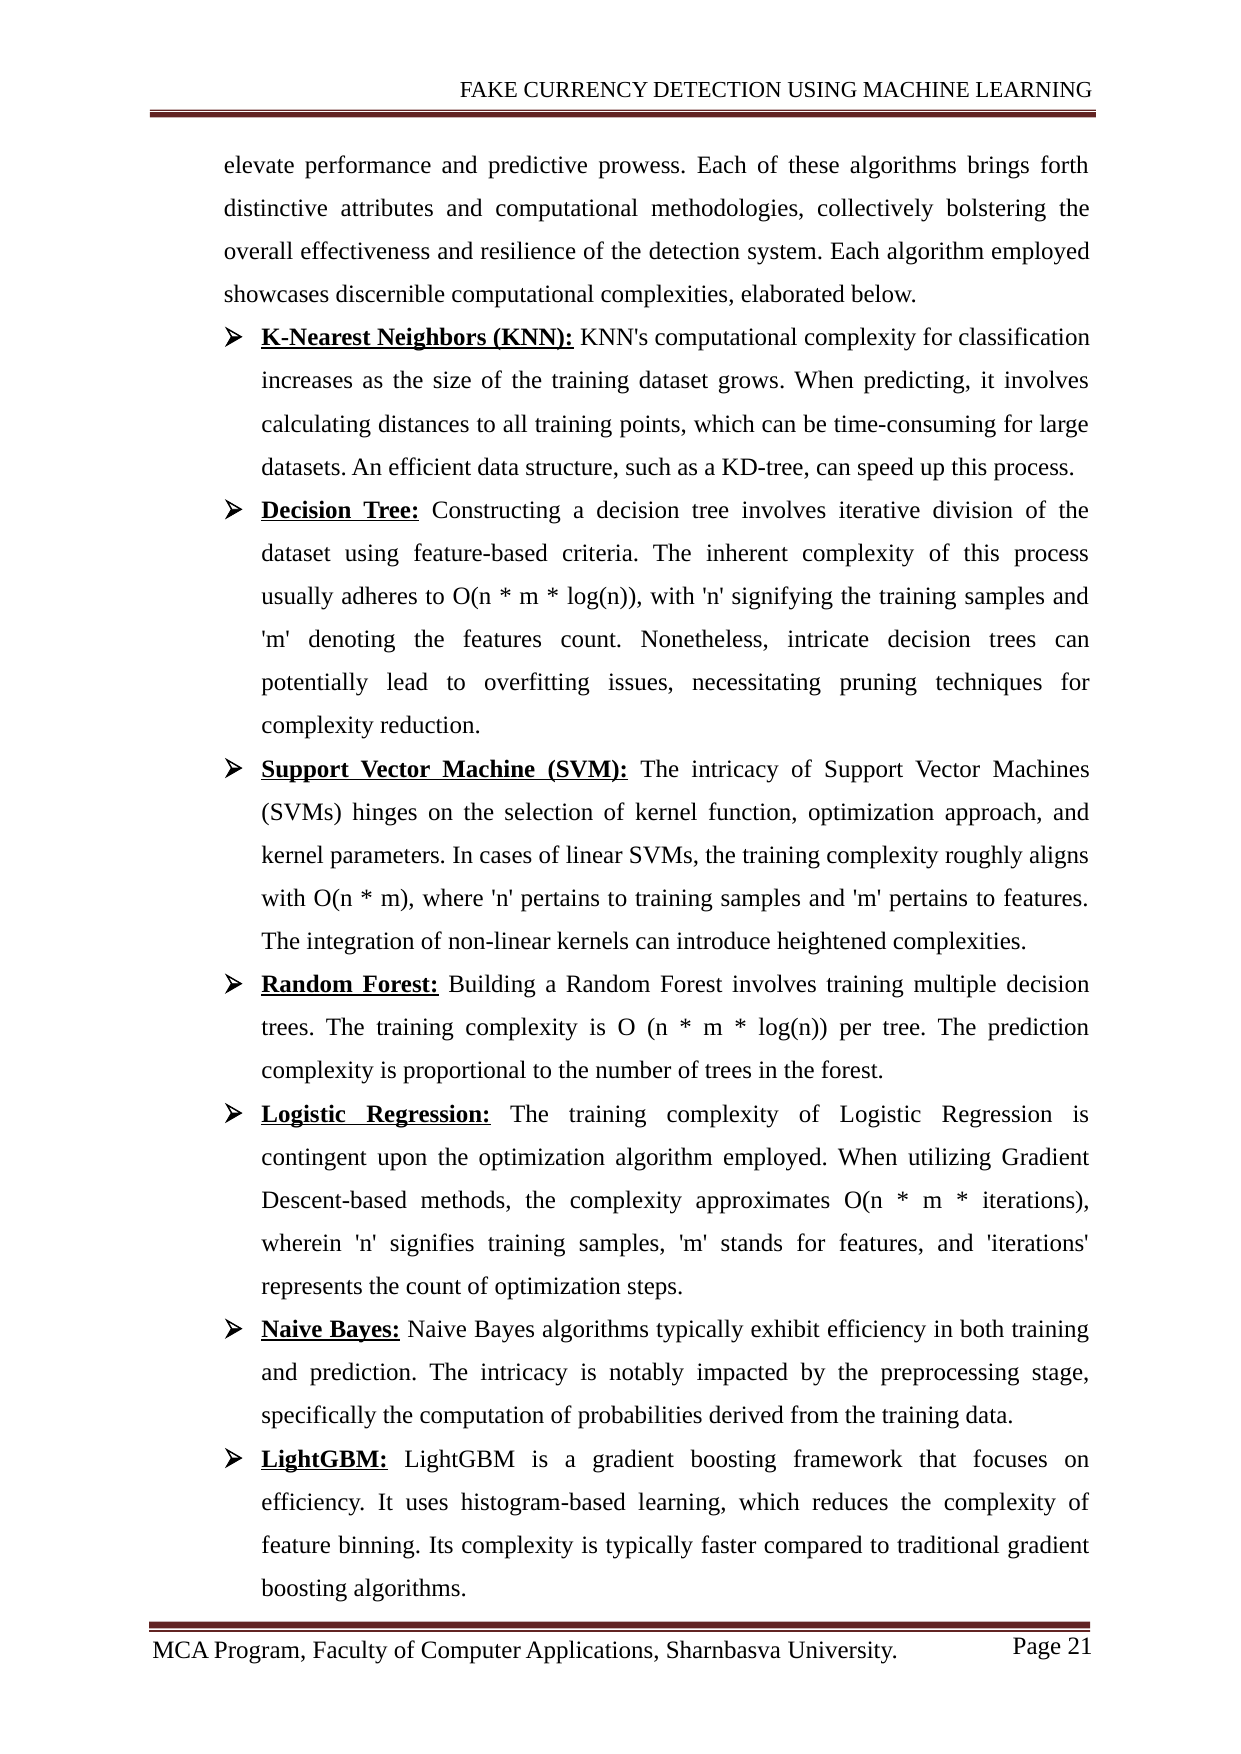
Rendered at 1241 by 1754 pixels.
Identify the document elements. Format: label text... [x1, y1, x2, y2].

list K-Nearest Neighbors (KNN): KNN's computational complexity for classification increases as the size of the training dataset grows. When predicting, it involves calculating distances to all training points, which can be time-consuming for large datasets. An efficient data structure, such as a KD-tree, can speed up this process. [224, 322, 1090, 481]
list Support Vector Machine (SVM): The intricacy of Support Vector Machines (SVMs) hinges on the selection of kernel function, optimization approach, and kernel parameters. In cases of linear SVMs, the training complexity roughly aligns with O(n * m), where 'n' pertains to training samples and 'm' pertains to features. The integration of non-linear kernels can introduce heightened complexities. [224, 754, 1090, 955]
text elevate performance and predictive prowess. Each of these algorithms brings forth distinctive attributes and computational methodologies, collectively bolstering the overall effectiveness and resilience of the detection system. Each algorithm employed showcases discernible computational complexities, elaborated below. [224, 150, 1090, 308]
list Random Forest: Building a Random Forest involves training multiple decision trees. The training complexity is O (n * m * log(n)) per tree. The prediction complexity is proportional to the number of trees in the forest. [224, 969, 1090, 1084]
list LightGBM: LightGBM is a gradient boosting framework that focuses on efficiency. It uses histogram-based learning, which reduces the complexity of feature binning. Its complexity is typically faster compared to traditional gradient boosting algorithms. [224, 1444, 1090, 1602]
list Logistic Regression: The training complexity of Logistic Regression is contingent upon the optimization algorithm employed. When utilizing Gradient Descent-based methods, the complexity approximates O(n * m * iterations), wherein 'n' signifies training samples, 'm' stands for features, and 'iterations' represents the count of optimization steps. [224, 1099, 1090, 1300]
list Decision Tree: Constructing a decision tree involves iterative division of the dataset using feature-based criteria. The inherent complexity of this process usually adheres to O(n * m * log(n)), with 'n' signifying the training samples and 'm' denoting the features count. Nonetheless, intricate decision trees can potentially lead to overfitting issues, necessitating pruning techniques for complexity reduction. [224, 495, 1090, 739]
list Naive Bayes: Naive Bayes algorithms typically exhibit efficiency in both training and prediction. The intricacy is notably impacted by the preprocessing stage, specifically the computation of probabilities derived from the training data. [224, 1314, 1090, 1429]
